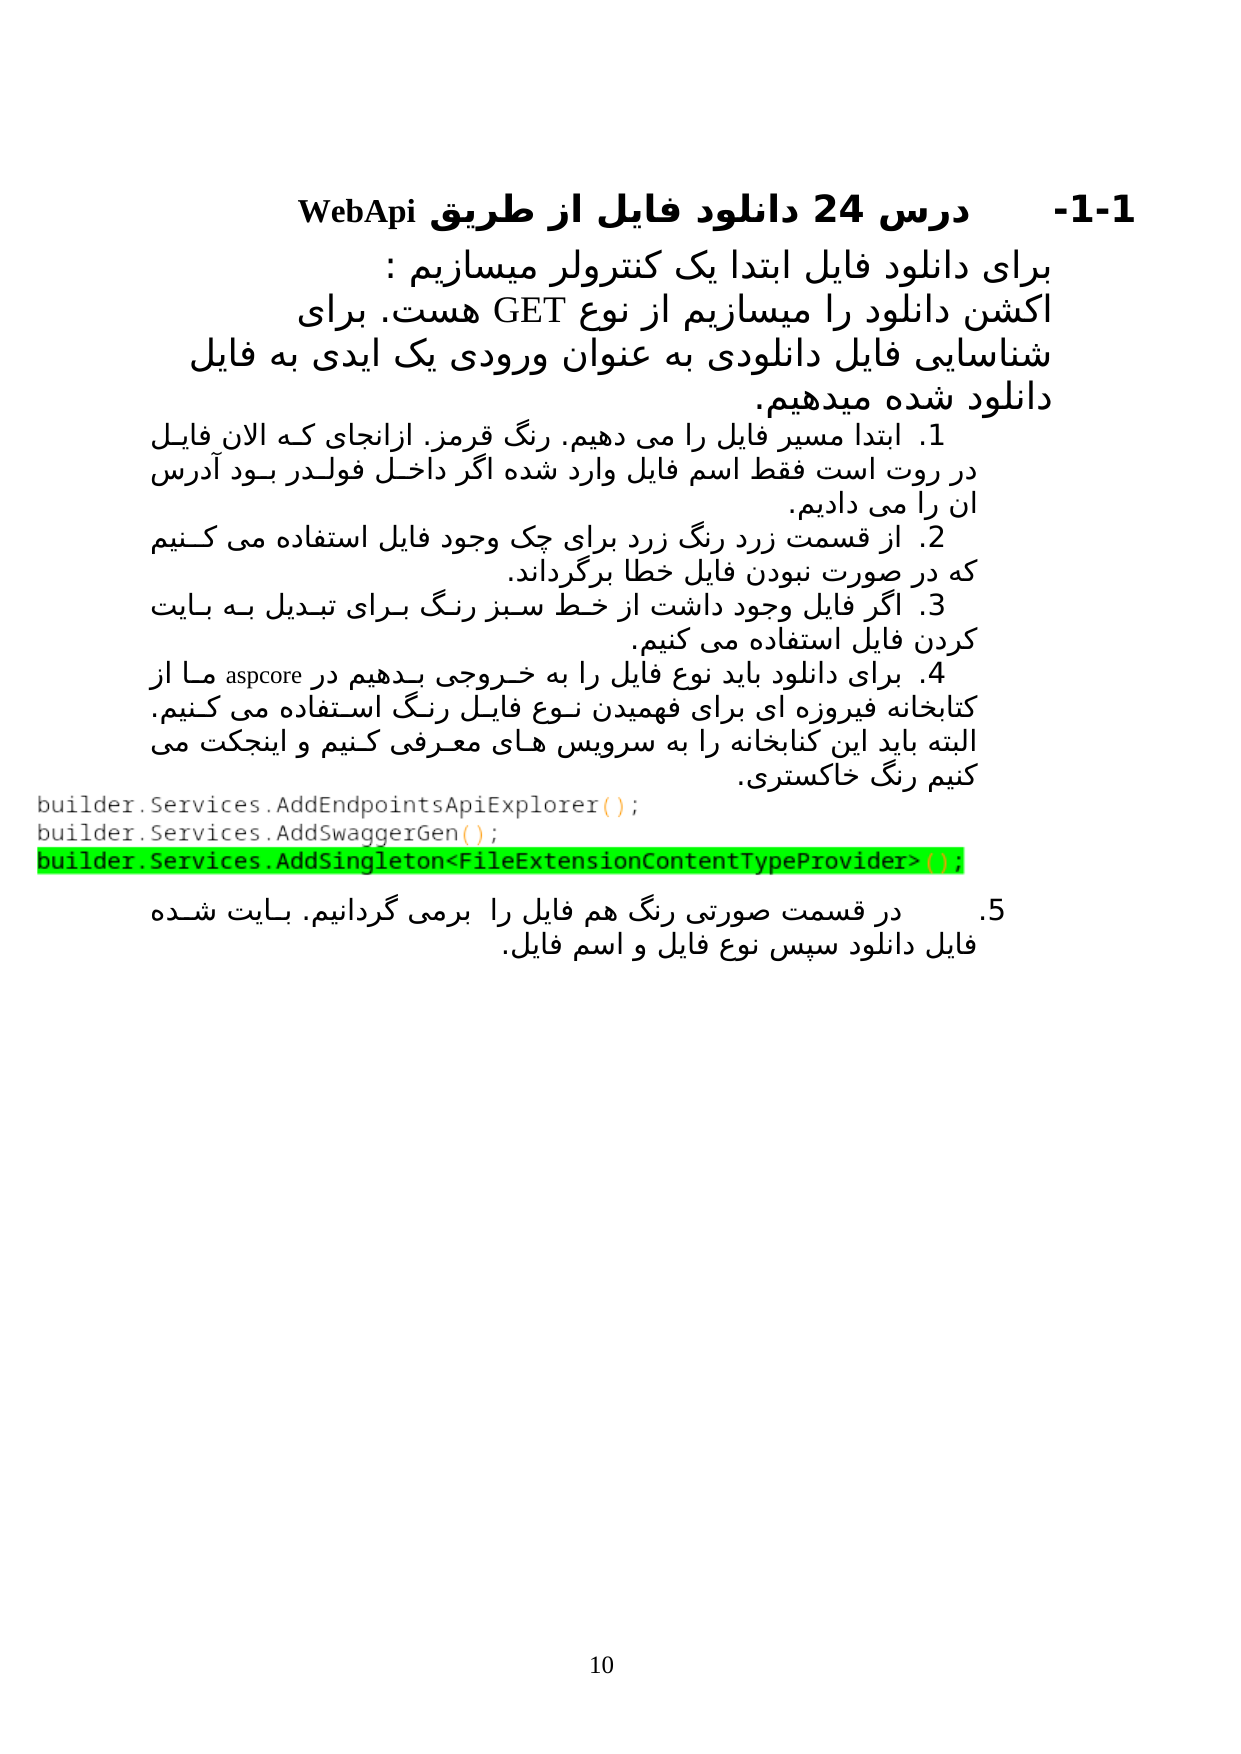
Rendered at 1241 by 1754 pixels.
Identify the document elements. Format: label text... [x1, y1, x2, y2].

text درس 24 دانلود فایل از طریق WebApi [150, 187, 1053, 231]
text اگر فایل وجود داشت از خط سبز رنگ برای تبدیل به بایت کردن فایل استفاده می کنیم. [150, 588, 978, 656]
text برای دانلود باید نوع فایل را به خروجی بدهیم در aspcore ما از کتابخانه فیروزه ای برای فهمیدن نوع فایل رنگ استفاده می کنیم. البته باید این کنابخانه را به سرویس های معرفی کنیم و اینجکت می کنیم رنگ خاکستری. [150, 656, 978, 792]
text ابتدا مسیر فایل را می دهیم. رنگ قرمز. ازانجای که الان فایل در روت است فقط اسم فایل وارد شده اگر داخل فولدر بود آدرس ان را می دادیم. [150, 418, 978, 520]
text برای دانلود فایل ابتدا یک کنترولر میسازیم : [150, 244, 1053, 287]
text در قسمت صورتی رنگ هم فایل را برمی گردانیم. بایت شده فایل دانلود سپس نوع فایل و اسم فایل. [150, 893, 978, 961]
text اکشن دانلود را میسازیم از نوع GET هست. برای شناسایی فایل دانلودی به عنوان ورودی یک ایدی به فایل دانلود شده میدهیم. [150, 287, 1053, 418]
text از قسمت زرد رنگ زرد برای چک وجود فایل استفاده می کنیم که در صورت نبودن فایل خطا برگرداند. [150, 520, 978, 588]
